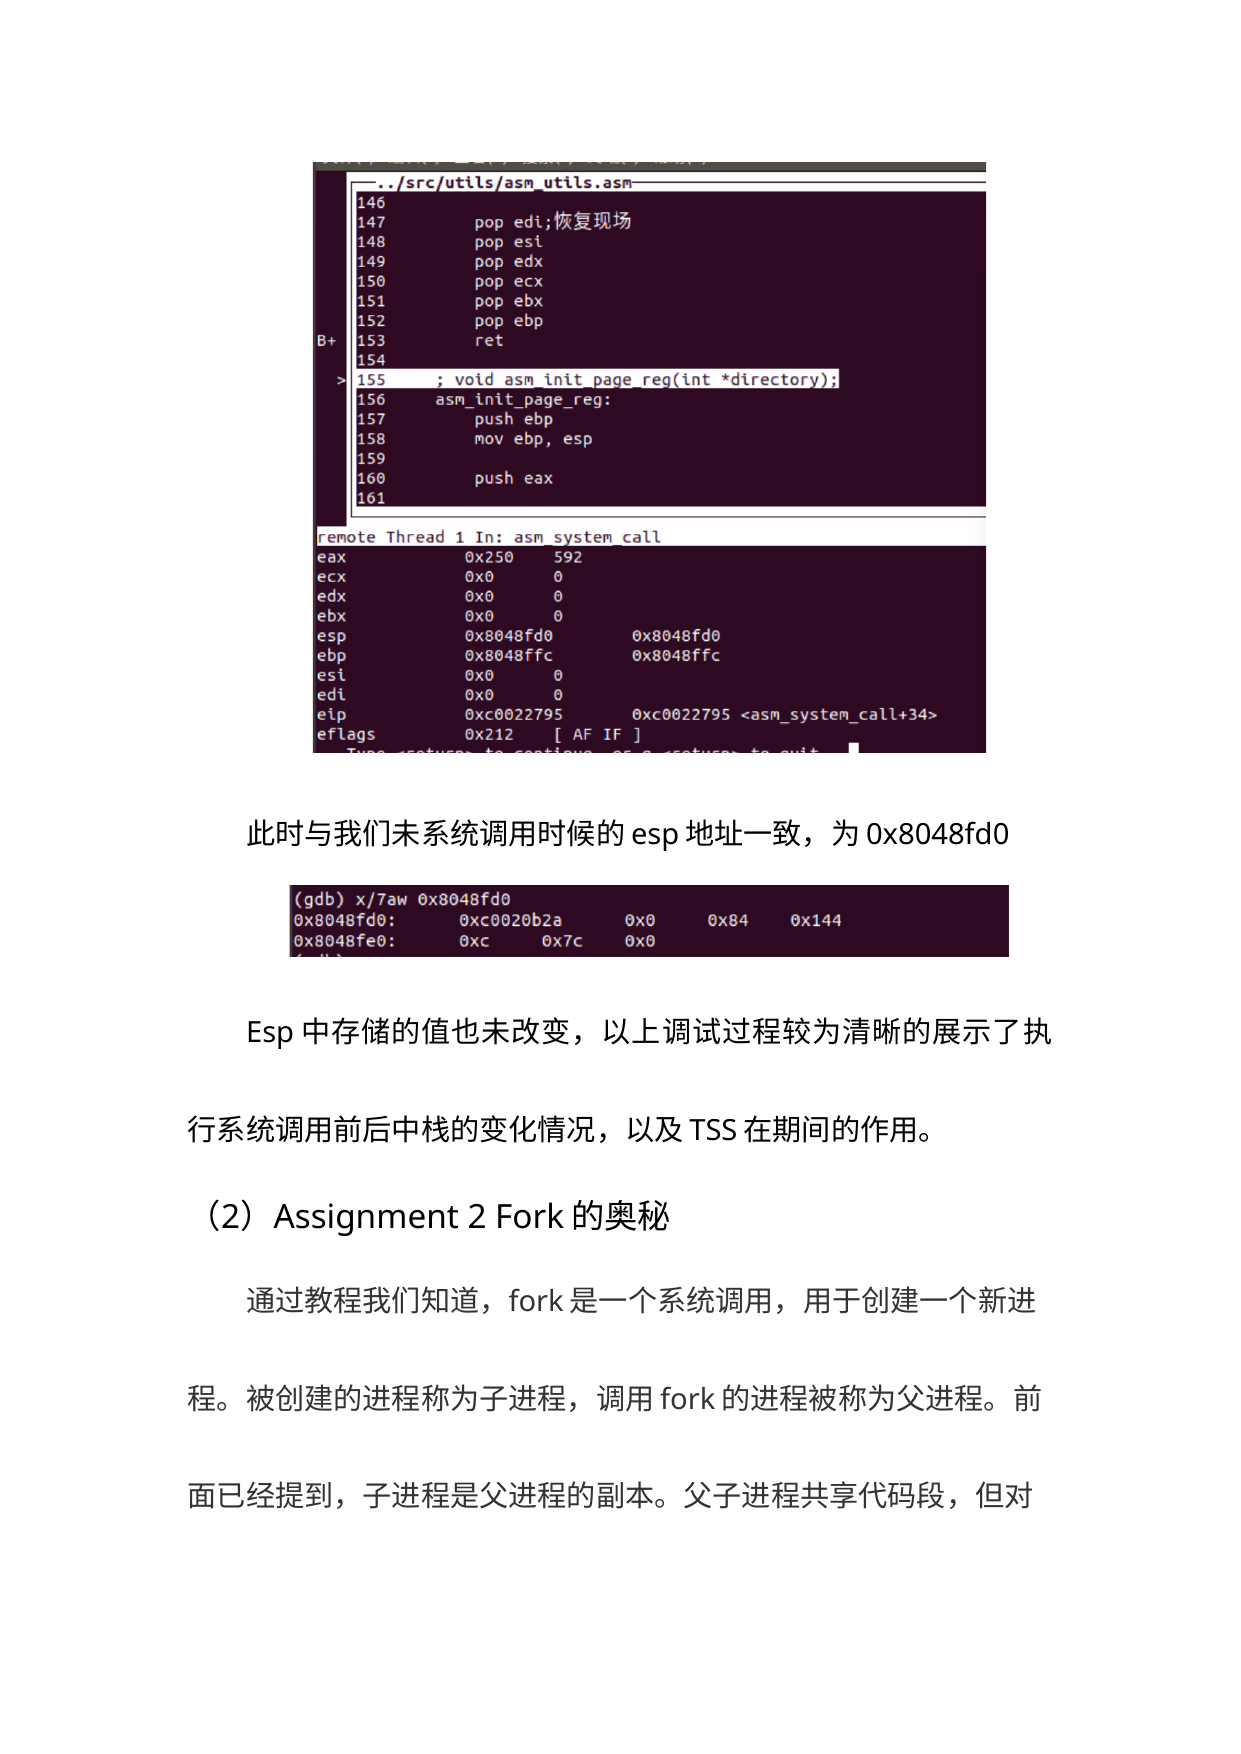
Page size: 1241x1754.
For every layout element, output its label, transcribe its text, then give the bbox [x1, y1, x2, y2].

text （2）Assignment 2 Fork的奥秘 [187, 1181, 1053, 1246]
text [187, 1266, 1053, 1526]
text Esp中存储的值也未改变，以上调试过程较为清晰的展示了执行系统调用前后中栈的变化情况，以及TSS在期间的作用。 [187, 998, 1053, 1160]
picture [289, 885, 1009, 957]
text 此时与我们未系统调用时候的esp地址一致，为0x8048fd0 [187, 799, 1053, 864]
picture [312, 162, 987, 753]
